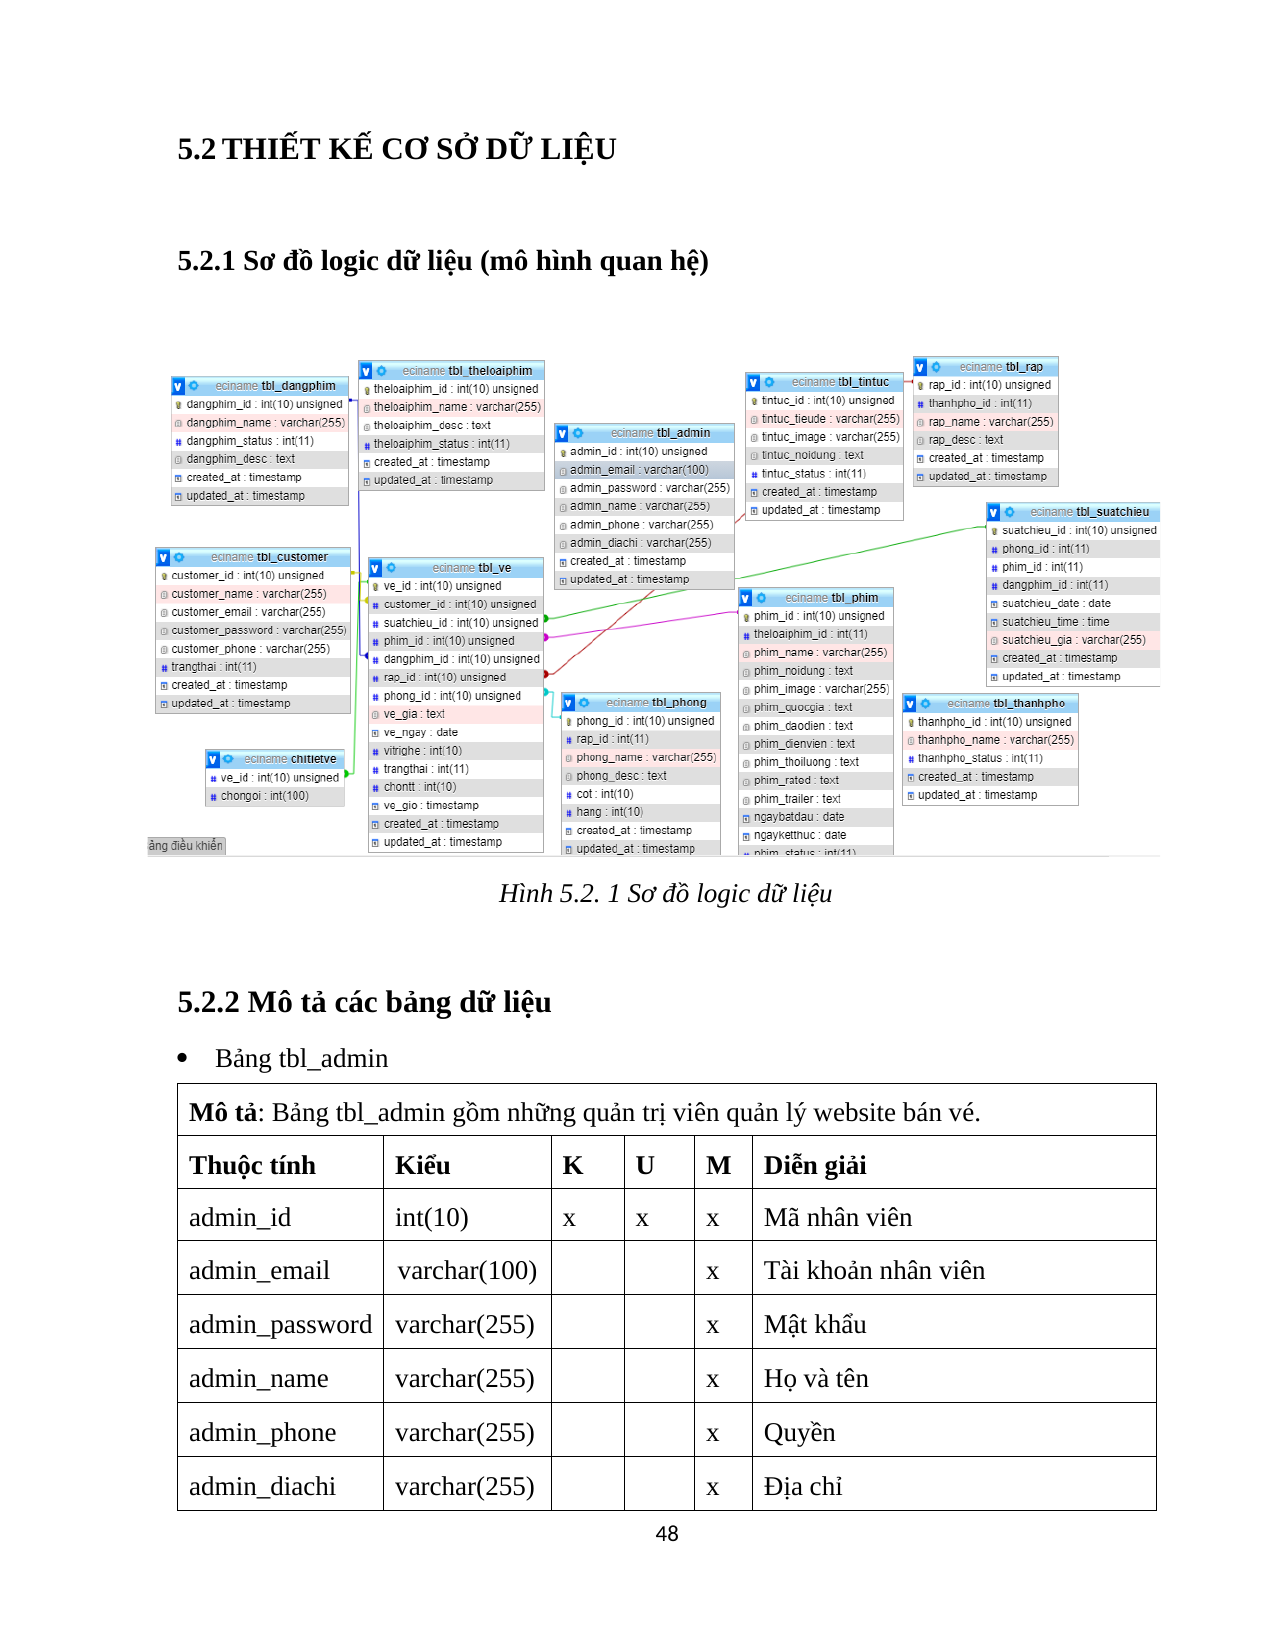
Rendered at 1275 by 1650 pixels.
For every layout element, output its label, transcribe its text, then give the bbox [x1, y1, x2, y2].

table_cell varchar(255) [384, 1349, 551, 1402]
list Bảng tbl_admin [177, 1042, 1157, 1073]
table_cell admin_name [178, 1349, 383, 1402]
table_cell [625, 1403, 694, 1456]
table_cell Họ và tên [753, 1349, 1156, 1402]
table_cell Mật khẩu [753, 1295, 1156, 1348]
table_cell x [552, 1189, 624, 1240]
picture [147, 351, 1160, 857]
table_cell Địa chỉ [753, 1457, 1156, 1510]
table_cell admin_diachi [178, 1457, 383, 1510]
table_cell [625, 1349, 694, 1402]
table_cell int(10) [384, 1189, 551, 1240]
text Hình 5.2. 1 Sơ đồ logic dữ liệu [177, 877, 1157, 908]
table_cell [625, 1295, 694, 1348]
table_cell Thuộc tính [178, 1136, 383, 1188]
table_cell x [695, 1457, 752, 1510]
table_header Mô tả: Bảng tbl_admin gồm những quản trị viên quản lý website bán vé. [178, 1084, 1156, 1135]
table_cell x [695, 1241, 752, 1294]
table_cell K [552, 1136, 624, 1188]
table_cell Mã nhân viên [753, 1189, 1156, 1240]
list THIẾT KẾ CƠ SỞ DỮ LIỆU [177, 131, 1157, 167]
table_cell x [625, 1189, 694, 1240]
table_cell [552, 1403, 624, 1456]
table_cell Quyền [753, 1403, 1156, 1456]
table_cell admin_phone [178, 1403, 383, 1456]
table_cell x [695, 1349, 752, 1402]
text 5.2.1 Sơ đồ logic dữ liệu (mô hình quan hệ) [177, 243, 1157, 276]
table_cell x [695, 1189, 752, 1240]
table_cell varchar(255) [384, 1295, 551, 1348]
table_cell Kiểu [384, 1136, 551, 1188]
text 5.2.2 Mô tả các bảng dữ liệu [177, 983, 1157, 1019]
table_cell x [695, 1295, 752, 1348]
table_cell Diễn giải [753, 1136, 1156, 1188]
table_cell admin_password [178, 1295, 383, 1348]
table_cell varchar(100) [384, 1241, 551, 1294]
table_cell [552, 1349, 624, 1402]
table_cell varchar(255) [384, 1457, 551, 1510]
table_cell U [625, 1136, 694, 1188]
table_cell [625, 1241, 694, 1294]
table_cell [552, 1241, 624, 1294]
table_cell x [695, 1403, 752, 1456]
table_cell Tài khoản nhân viên [753, 1241, 1156, 1294]
table_cell admin_id [178, 1189, 383, 1240]
table_cell admin_email [178, 1241, 383, 1294]
table_cell M [695, 1136, 752, 1188]
table_cell [625, 1457, 694, 1510]
table_cell varchar(255) [384, 1403, 551, 1456]
table_cell [552, 1295, 624, 1348]
table_cell [552, 1457, 624, 1510]
